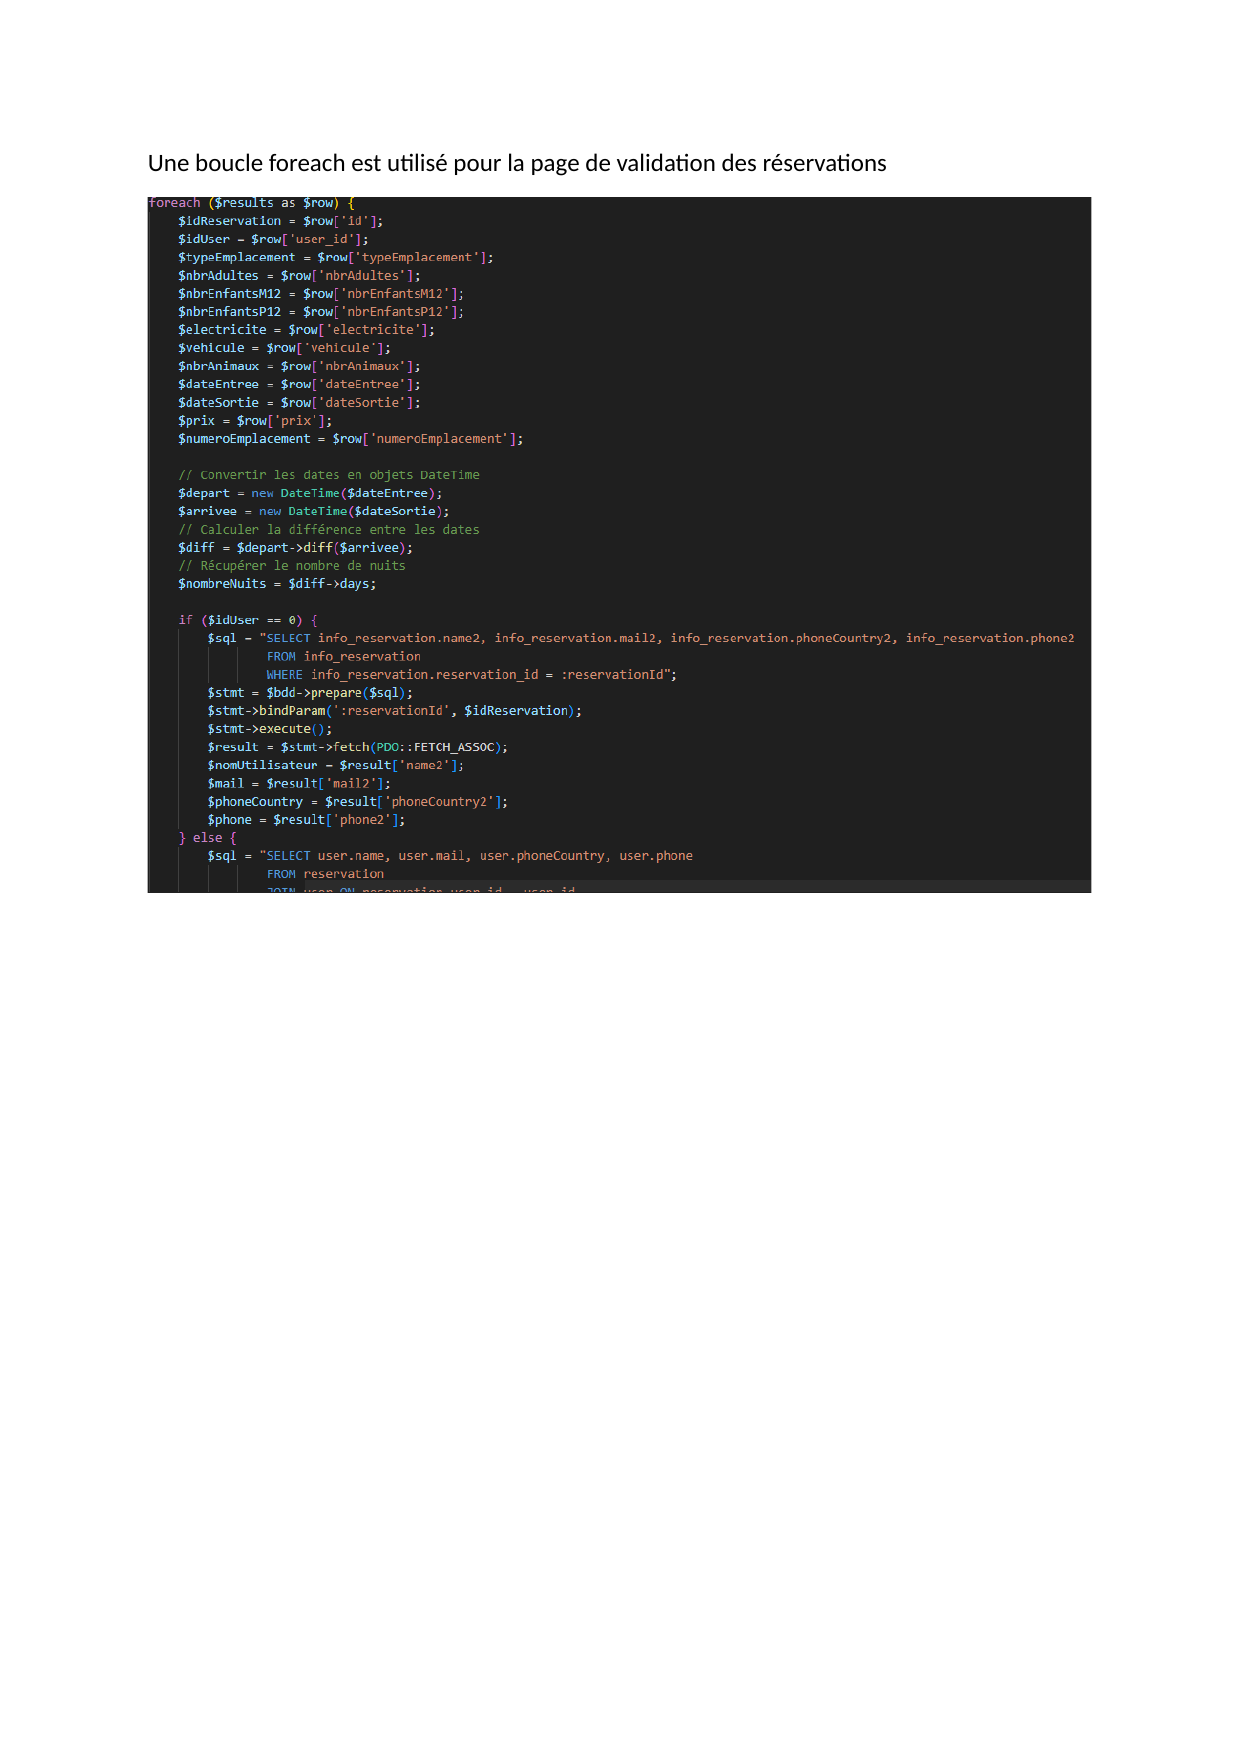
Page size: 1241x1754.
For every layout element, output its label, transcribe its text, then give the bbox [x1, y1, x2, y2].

text Une boucle foreach est utilisé pour la page de validation des réservations [148, 148, 1093, 178]
picture [147, 197, 1092, 893]
